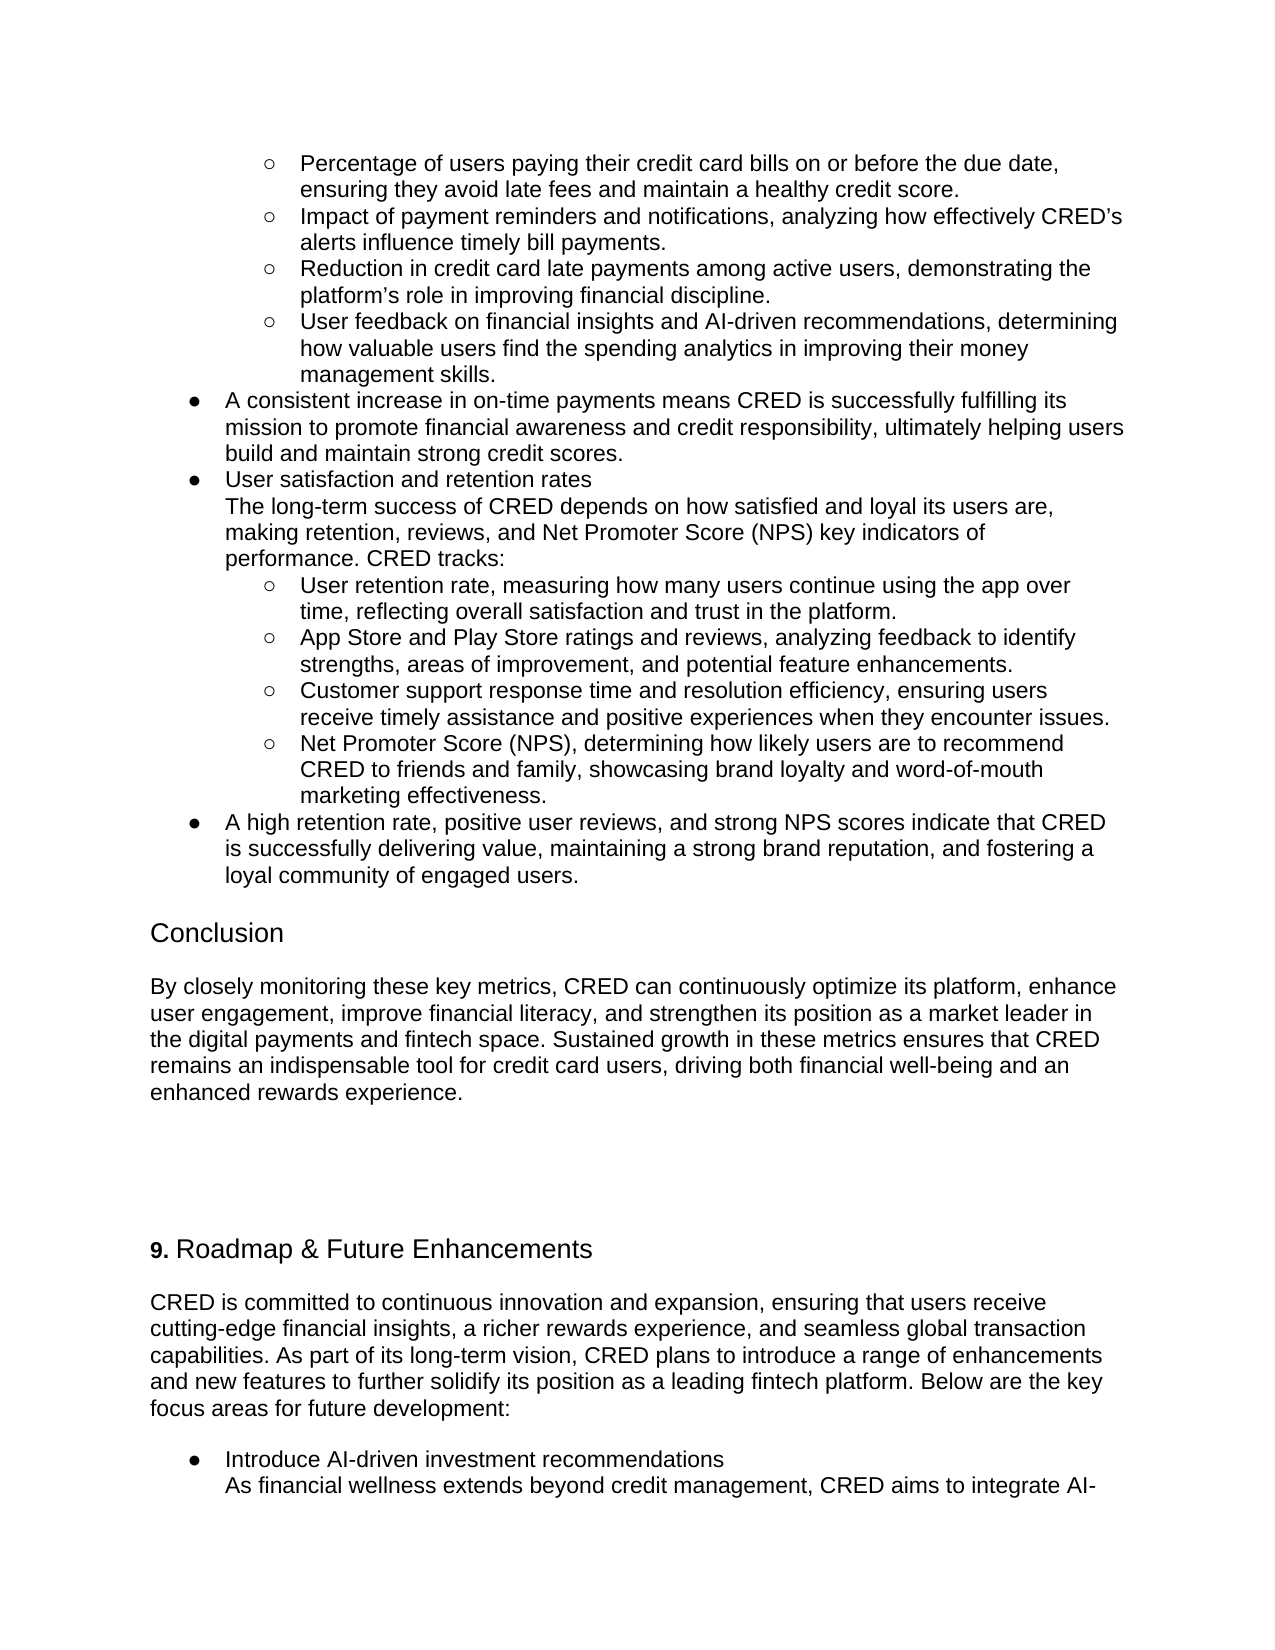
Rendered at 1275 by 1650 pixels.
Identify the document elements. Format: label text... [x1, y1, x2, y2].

list User retention rate, measuring how many users continue using the app over time, reflecting overall satisfaction and trust in the platform. [262, 572, 1125, 624]
subtitle Conclusion [150, 917, 1125, 948]
list Customer support response time and resolution efficiency, ensuring users receive timely assistance and positive experiences when they encounter issues. [262, 677, 1125, 730]
text 9. Roadmap & Future Enhancements [150, 1233, 1125, 1264]
list A high retention rate, positive user reviews, and strong NPS scores indicate that CRED is successfully delivering value, maintaining a strong brand reputation, and fostering a loyal community of engaged users. [187, 809, 1125, 888]
list Reduction in credit card late payments among active users, demonstrating the platform’s role in improving financial discipline. [262, 255, 1125, 308]
text CRED is committed to continuous innovation and expansion, ensuring that users receive cutting-edge financial insights, a richer rewards experience, and seamless global transaction capabilities. As part of its long-term vision, CRED plans to introduce a range of enhancements and new features to further solidify its position as a leading fintech platform. Below are the key focus areas for future development: [150, 1289, 1125, 1421]
list Impact of payment reminders and notifications, analyzing how effectively CRED’s alerts influence timely bill payments. [262, 203, 1125, 255]
list Net Promoter Score (NPS), determining how likely users are to recommend CRED to friends and family, showcasing brand loyalty and word-of-mouth marketing effectiveness. [262, 730, 1125, 809]
list User feedback on financial insights and AI-driven recommendations, determining how valuable users find the spending analytics in improving their money management skills. [262, 308, 1125, 387]
list Percentage of users paying their credit card bills on or before the due date, ensuring they avoid late fees and maintain a healthy credit score. [262, 150, 1125, 203]
list User satisfaction and retention rates The long-term success of CRED depends on how satisfied and loyal its users are, making retention, reviews, and Net Promoter Score (NPS) key indicators of performance. CRED tracks: [187, 466, 1125, 572]
list App Store and Play Store ratings and reviews, analyzing feedback to identify strengths, areas of improvement, and potential feature enhancements. [262, 624, 1125, 677]
text By closely monitoring these key metrics, CRED can continuously optimize its platform, enhance user engagement, improve financial literacy, and strengthen its position as a market leader in the digital payments and fintech space. Sustained growth in these metrics ensures that CRED remains an indispensable tool for credit card users, driving both financial well-being and an enhanced rewards experience. [150, 973, 1125, 1105]
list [187, 1446, 1125, 1498]
list A consistent increase in on-time payments means CRED is successfully fulfilling its mission to promote financial awareness and credit responsibility, ultimately helping users build and maintain strong credit scores. [187, 387, 1125, 466]
